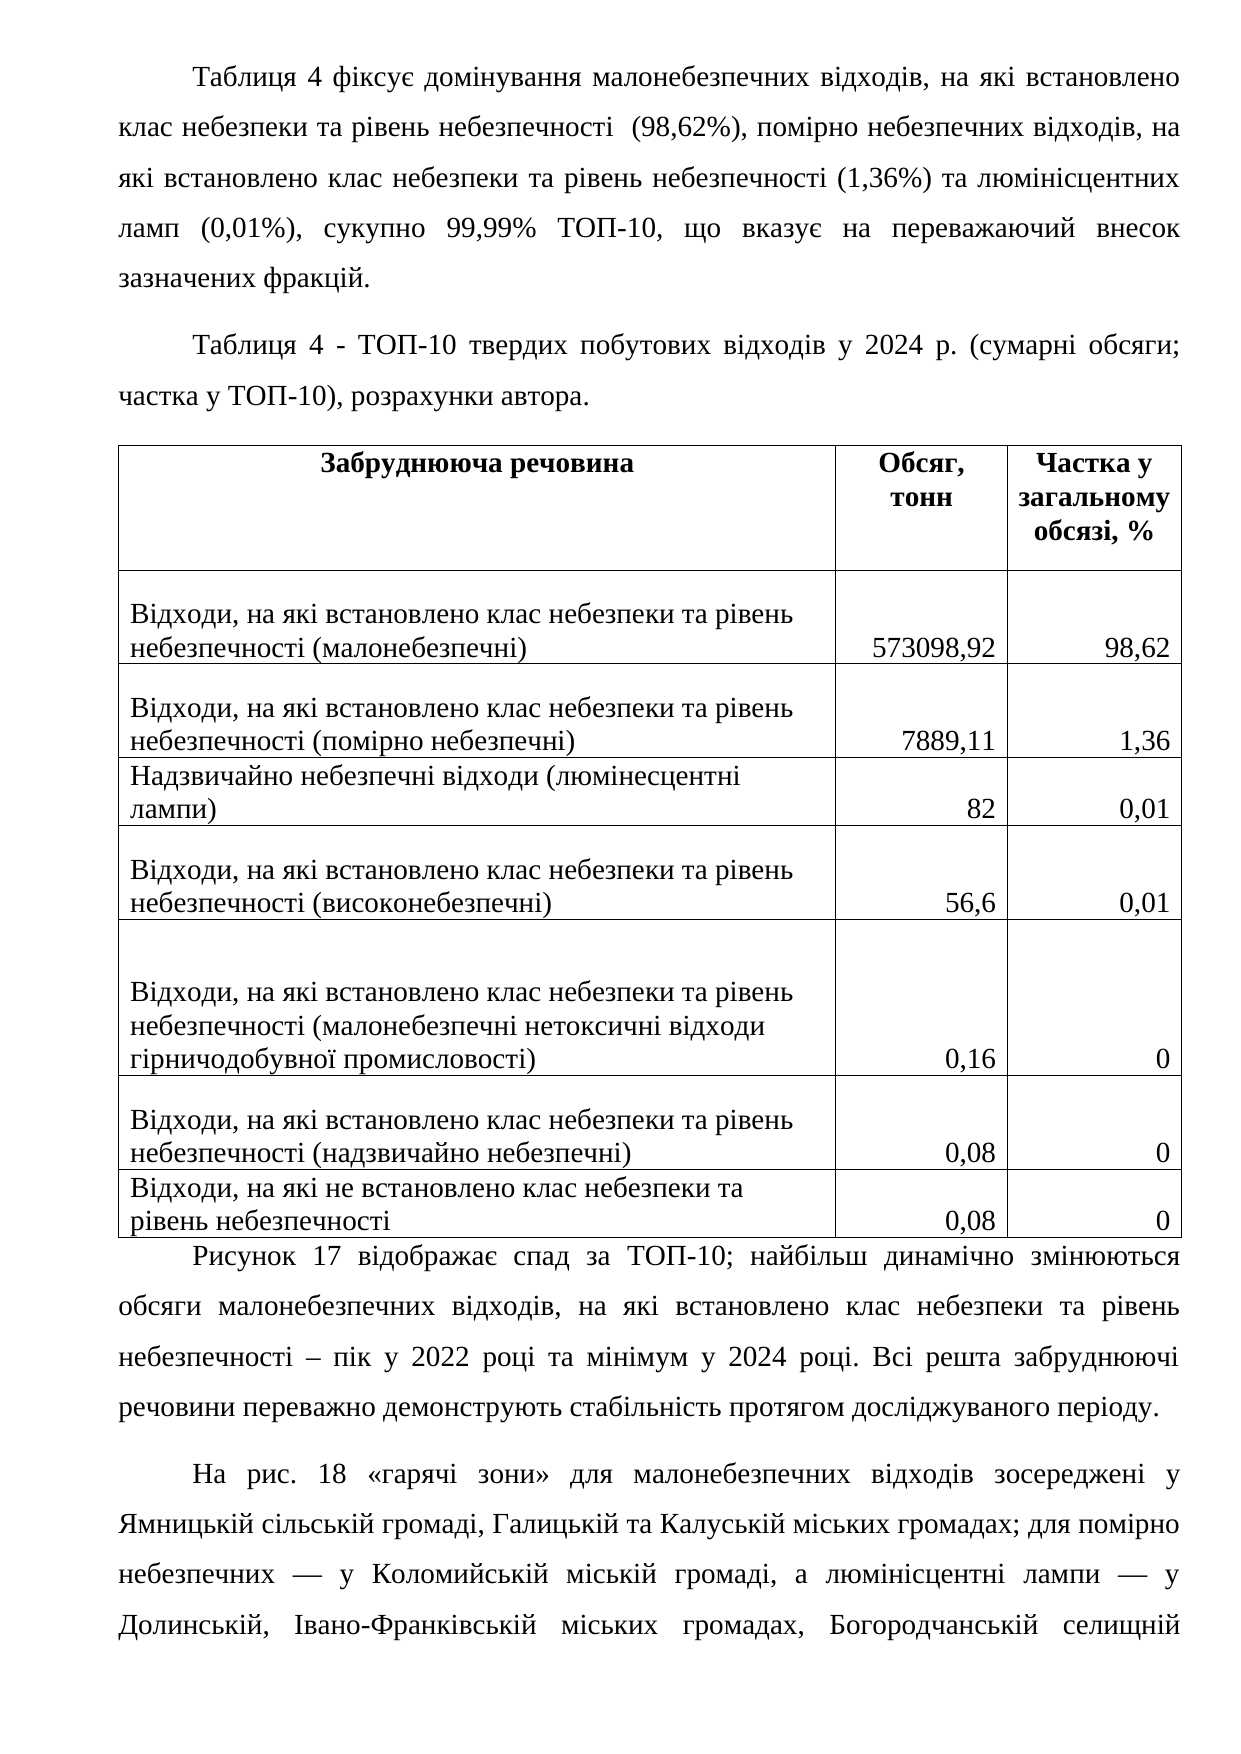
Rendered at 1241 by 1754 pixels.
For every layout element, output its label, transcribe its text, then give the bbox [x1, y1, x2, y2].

table_cell 0,01 [1008, 758, 1181, 825]
text Таблиця 4 фіксує домінування малонебезпечних відходів, на які встановлено клас небезпеки та рівень небезпечності (98,62%), помірно небезпечних відходів, на які встановлено клас небезпеки та рівень небезпечності (1,36%) та люмінісцентних ламп (0,01%), сукупно 99,99% ТОП-10, що вказує на переважаючий внесок зазначених фракцій. [118, 59, 1181, 294]
text Рисунок 17 відображає спад за ТОП-10; найбільш динамічно змінюються обсяги малонебезпечних відходів, на які встановлено клас небезпеки та рівень небезпечності – пік у 2022 році та мінімум у 2024 році. Всі решта забруднюючі речовини переважно демонструють стабільність протягом досліджуваного періоду. [118, 1238, 1181, 1423]
table_cell 7889,11 [836, 664, 1007, 757]
table_cell 1,36 [1008, 664, 1181, 757]
table_cell Відходи, на які встановлено клас небезпеки та рівень небезпечності (помірно небезпечні) [119, 664, 835, 757]
table_cell Відходи, на які встановлено клас небезпеки та рівень небезпечності (високонебезпечні) [119, 826, 835, 919]
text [118, 1456, 1181, 1641]
table_cell 0 [1008, 1076, 1181, 1169]
table_cell 0 [1008, 920, 1181, 1075]
table_cell 573098,92 [836, 571, 1007, 663]
table_cell 82 [836, 758, 1007, 825]
table_cell 0,16 [836, 920, 1007, 1075]
table_cell 0 [1008, 1170, 1181, 1237]
table_cell 98,62 [1008, 571, 1181, 663]
table_cell 0,08 [836, 1170, 1007, 1237]
table_cell 56,6 [836, 826, 1007, 919]
table_header Обсяг, тонн [836, 446, 1007, 569]
table_cell Відходи, на які встановлено клас небезпеки та рівень небезпечності (малонебезпечні) [119, 571, 835, 663]
table_cell Надзвичайно небезпечні відходи (люмінесцентні лампи) [119, 758, 835, 825]
table_cell 0,08 [836, 1076, 1007, 1169]
table_cell Відходи, на які не встановлено клас небезпеки та рівень небезпечності [119, 1170, 835, 1237]
table_cell Відходи, на які встановлено клас небезпеки та рівень небезпечності (надзвичайно небезпечні) [119, 1076, 835, 1169]
table_header Частка у загальному обсязі, % [1008, 446, 1181, 569]
text Таблиця 4 - ТОП-10 твердих побутових відходів у 2024 р. (сумарні обсяги; частка у ТОП-10), розрахунки автора. [118, 327, 1181, 411]
table_header Забруднююча речовина [119, 446, 835, 569]
table_cell 0,01 [1008, 826, 1181, 919]
table_cell Відходи, на які встановлено клас небезпеки та рівень небезпечності (малонебезпечні нетоксичні відходи гірничодобувної промисловості) [119, 920, 835, 1075]
